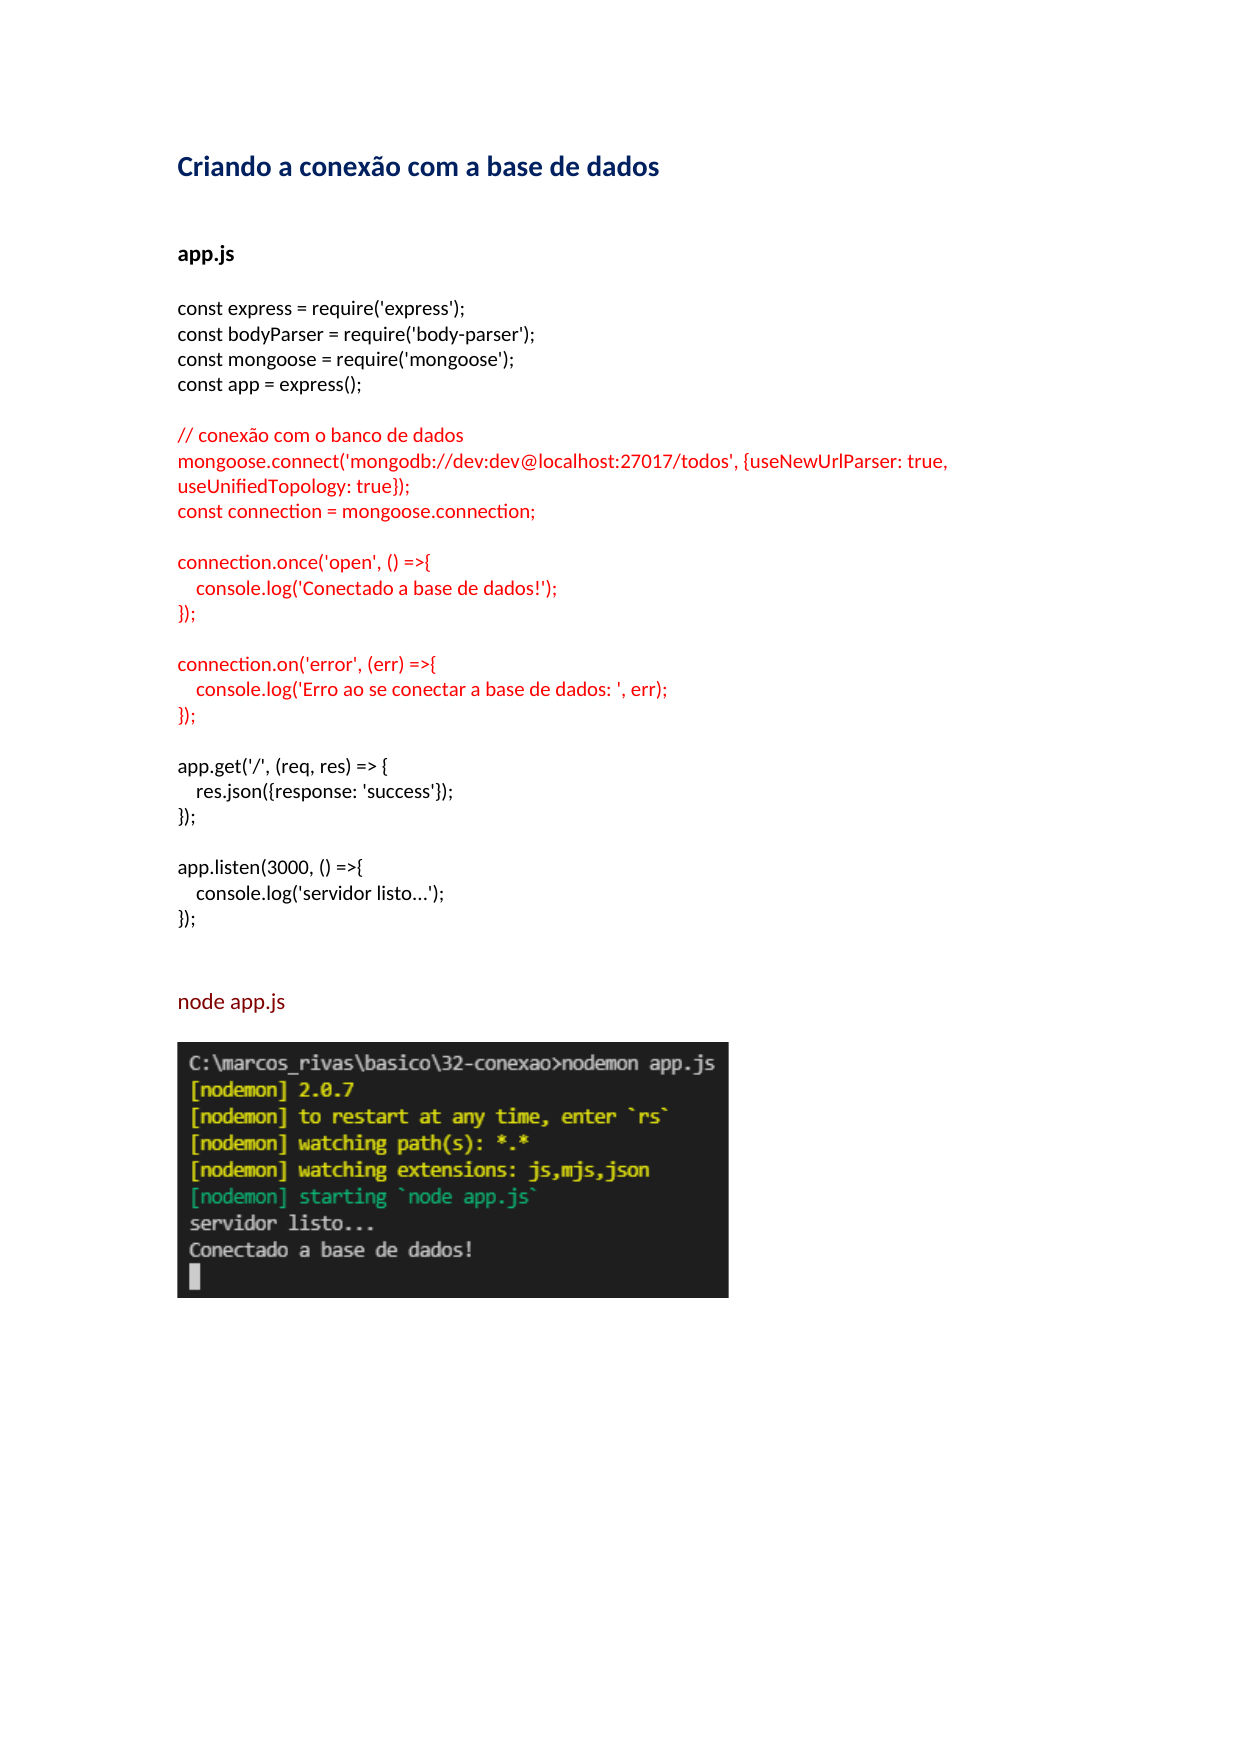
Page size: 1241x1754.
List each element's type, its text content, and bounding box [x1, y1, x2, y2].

text const app = express(); [177, 372, 1063, 397]
text }); [177, 600, 1063, 626]
text const express = require('express'); [177, 295, 1063, 321]
text console.log('servidor listo...'); [177, 880, 1063, 905]
text app.js [177, 239, 1063, 267]
text }); [177, 804, 1063, 829]
text const connection = mongoose.connection; [177, 499, 1063, 524]
text app.get('/', (req, res) => { [177, 753, 1063, 778]
text node app.js [177, 987, 1063, 1015]
text }); [177, 702, 1063, 727]
text connection.on('error', (err) =>{ [177, 651, 1063, 677]
text // conexão com o banco de dados [177, 422, 1063, 448]
picture [177, 1042, 729, 1298]
subtitle Criando a conexão com a base de dados [177, 148, 1063, 183]
text res.json({response: 'success'}); [177, 778, 1063, 804]
text connection.once('open', () =>{ [177, 549, 1063, 575]
text mongoose.connect('mongodb://dev:dev@localhost:27017/todos', {useNewUrlParser: true, useUnifiedTopology: true}); [177, 448, 1063, 499]
text const mongoose = require('mongoose'); [177, 346, 1063, 372]
text console.log('Erro ao se conectar a base de dados: ', err); [177, 677, 1063, 702]
text console.log('Conectado a base de dados!'); [177, 575, 1063, 600]
text const bodyParser = require('body-parser'); [177, 321, 1063, 346]
text }); [177, 905, 1063, 931]
text app.listen(3000, () =>{ [177, 854, 1063, 880]
